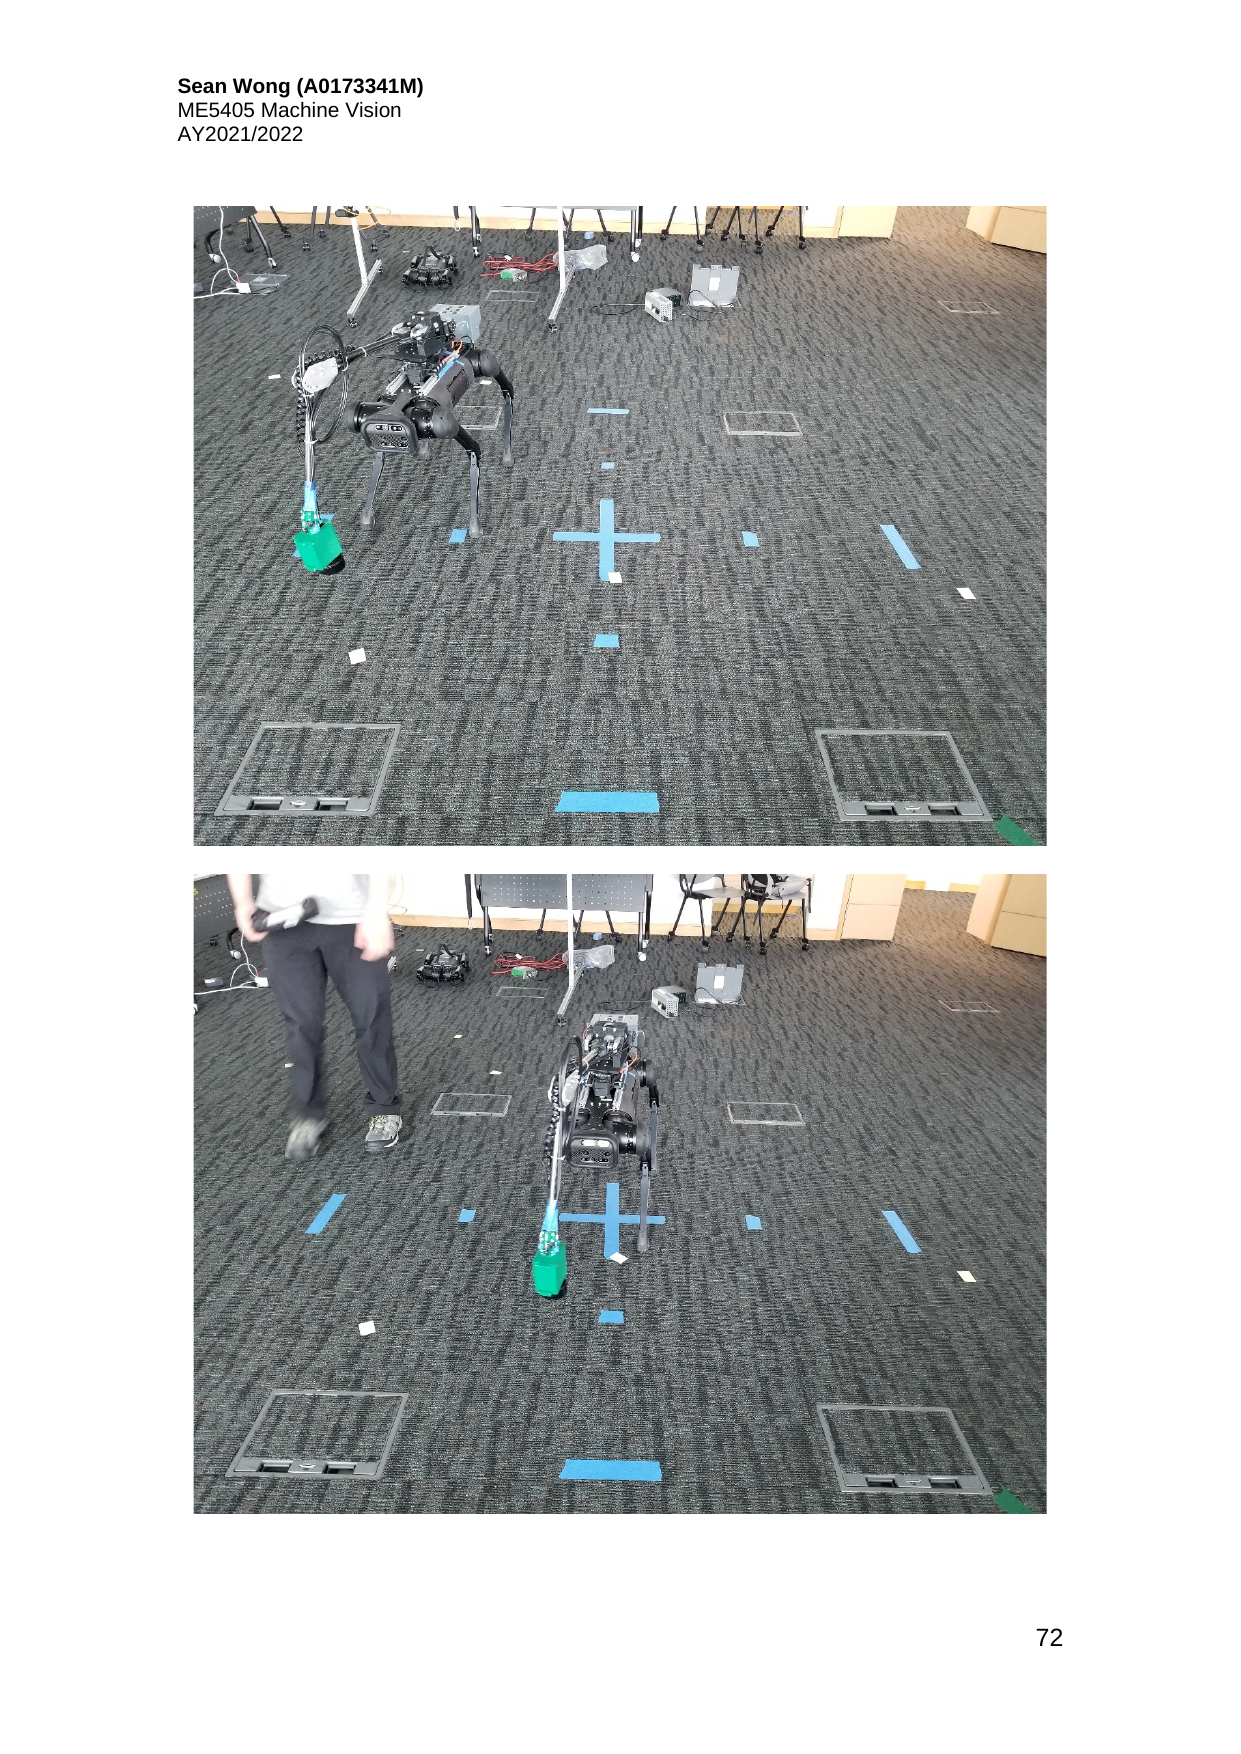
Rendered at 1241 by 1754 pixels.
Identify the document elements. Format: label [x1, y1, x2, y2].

picture [193, 874, 1047, 1514]
picture [193, 206, 1047, 846]
